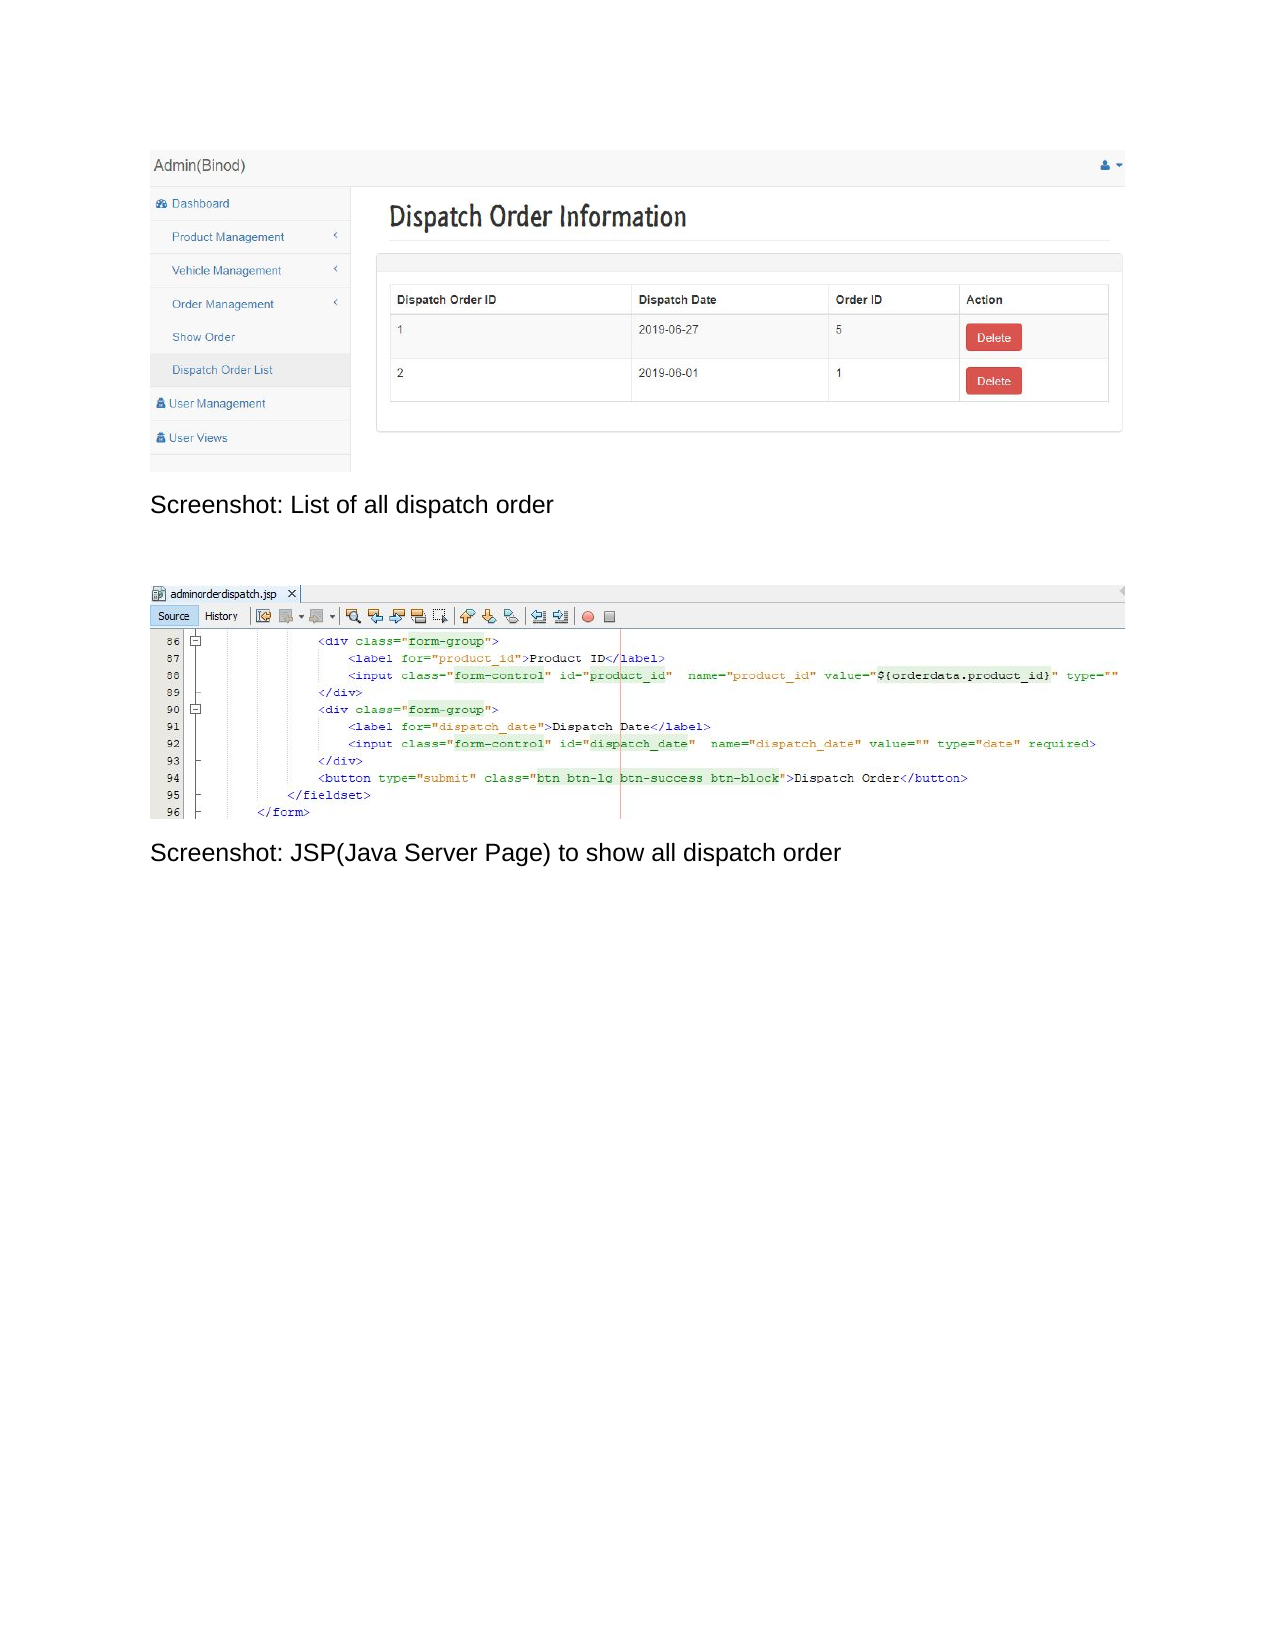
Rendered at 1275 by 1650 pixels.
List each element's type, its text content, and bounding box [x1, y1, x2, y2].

text Screenshot: List of all dispatch order [150, 490, 1125, 519]
picture [150, 150, 1125, 472]
picture [150, 585, 1125, 819]
text Screenshot: JSP(Java Server Page) to show all dispatch order [150, 837, 1125, 866]
